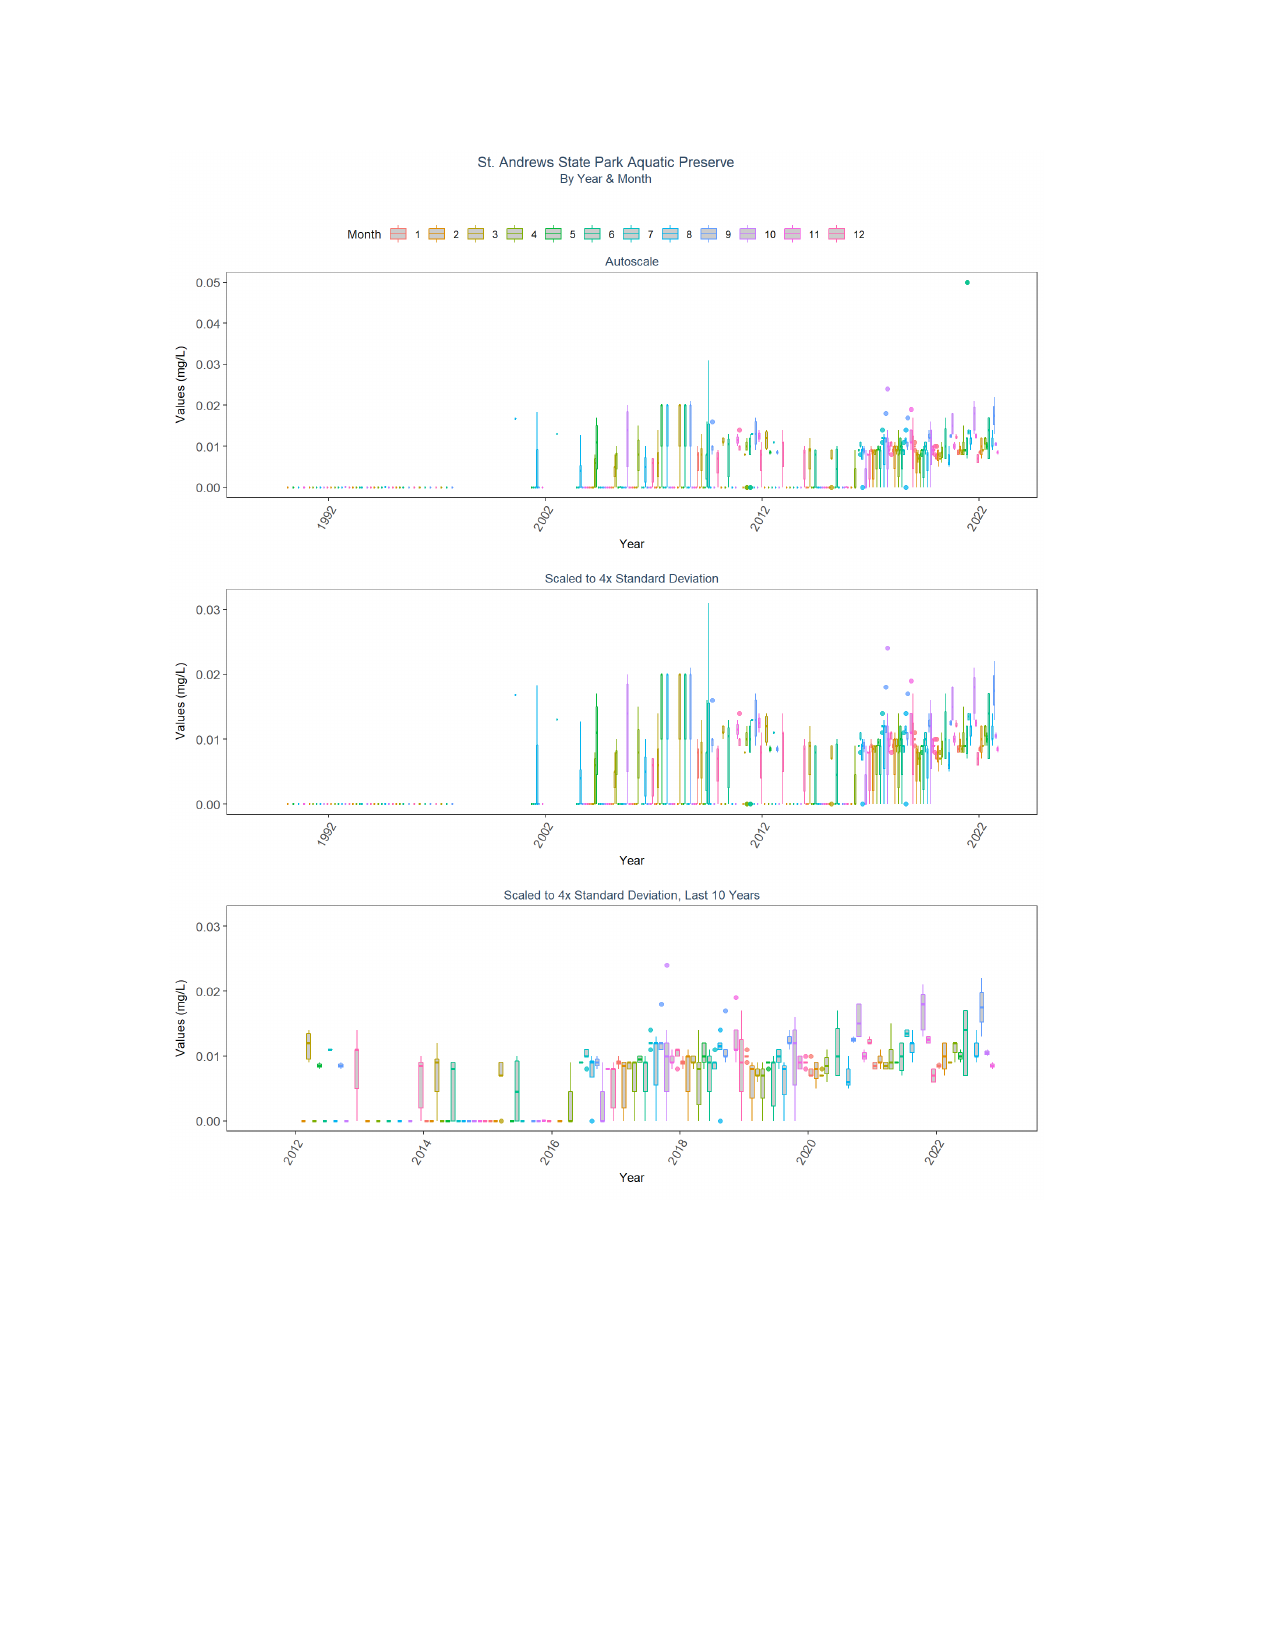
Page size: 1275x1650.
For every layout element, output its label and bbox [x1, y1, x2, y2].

picture [168, 150, 1044, 1200]
